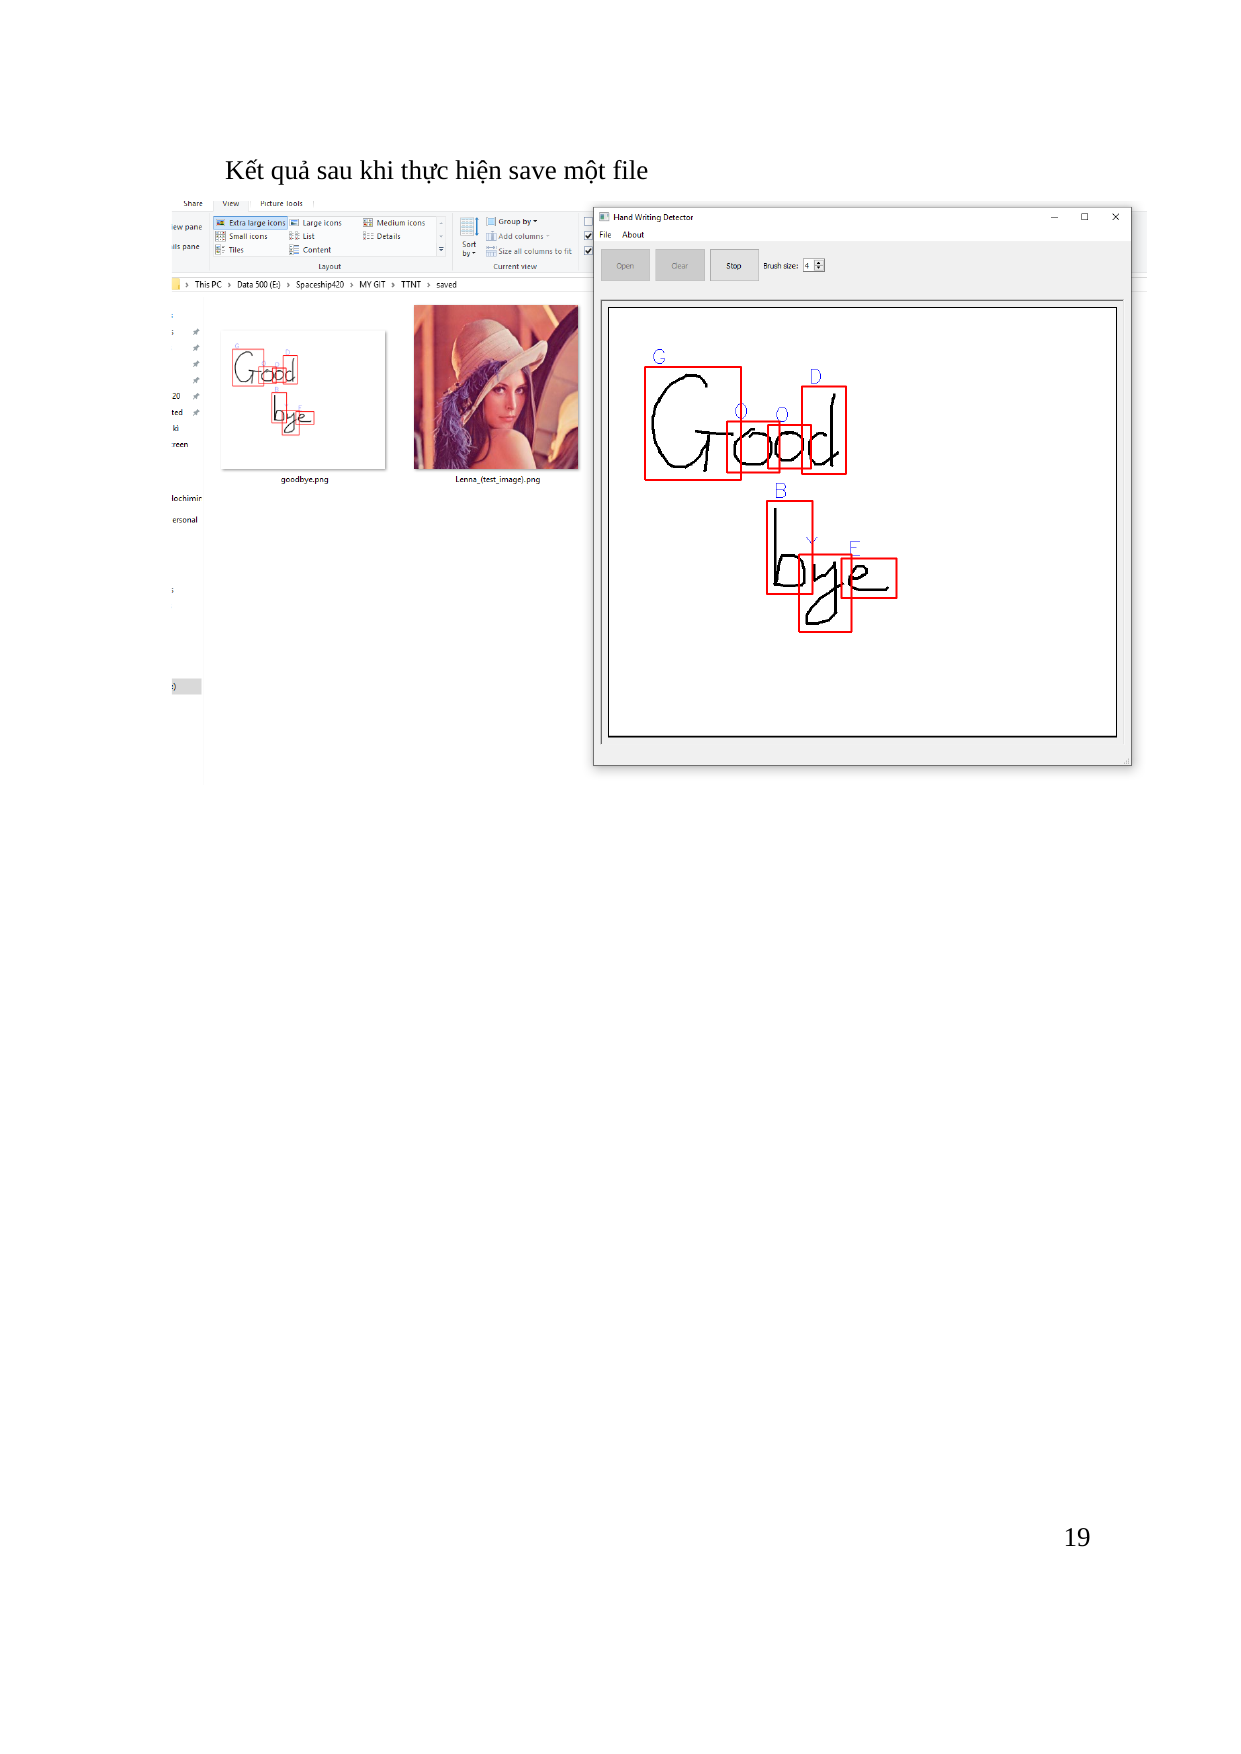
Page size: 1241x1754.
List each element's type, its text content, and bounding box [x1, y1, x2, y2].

picture [171, 201, 1147, 785]
list Kết quả sau khi thực hiện save một file [225, 154, 1090, 185]
